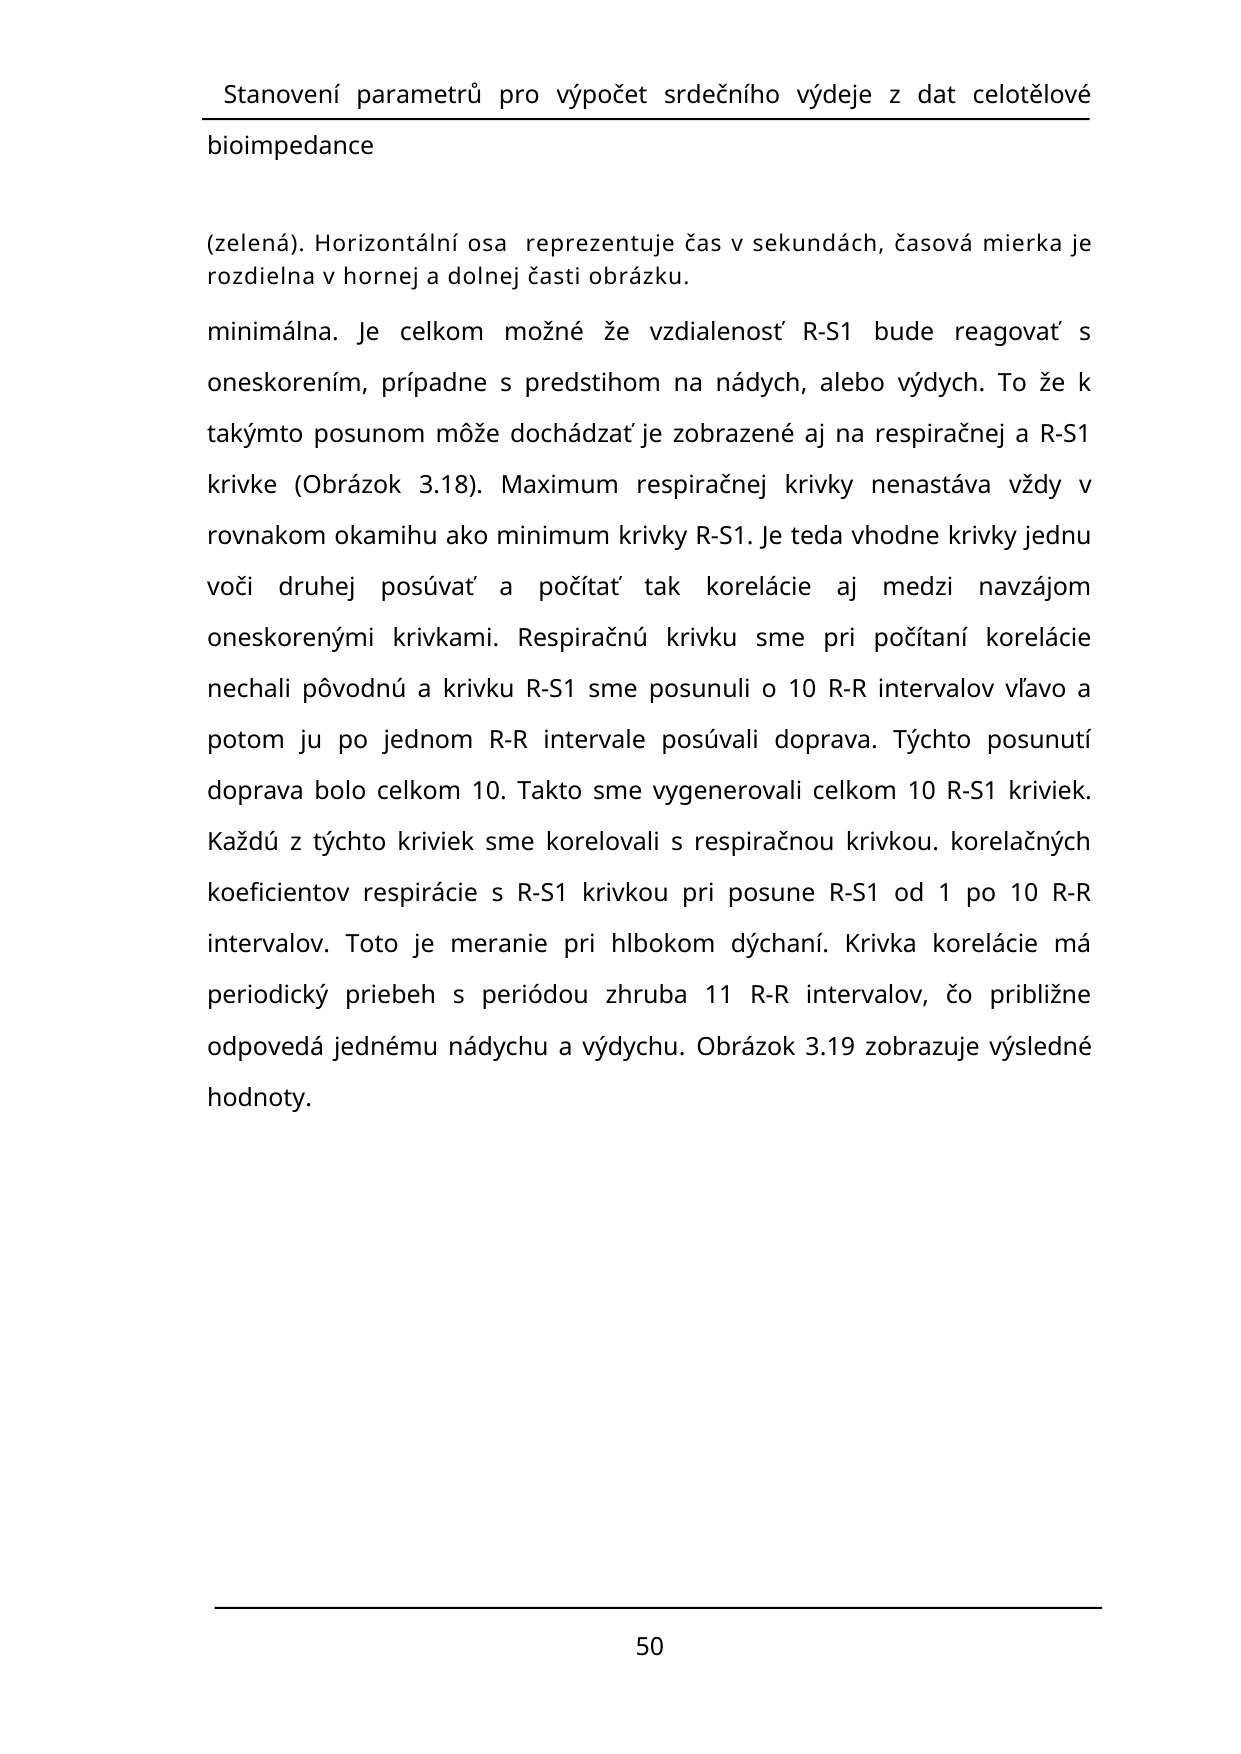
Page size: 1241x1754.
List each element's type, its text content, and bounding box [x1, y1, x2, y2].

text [207, 227, 1092, 291]
